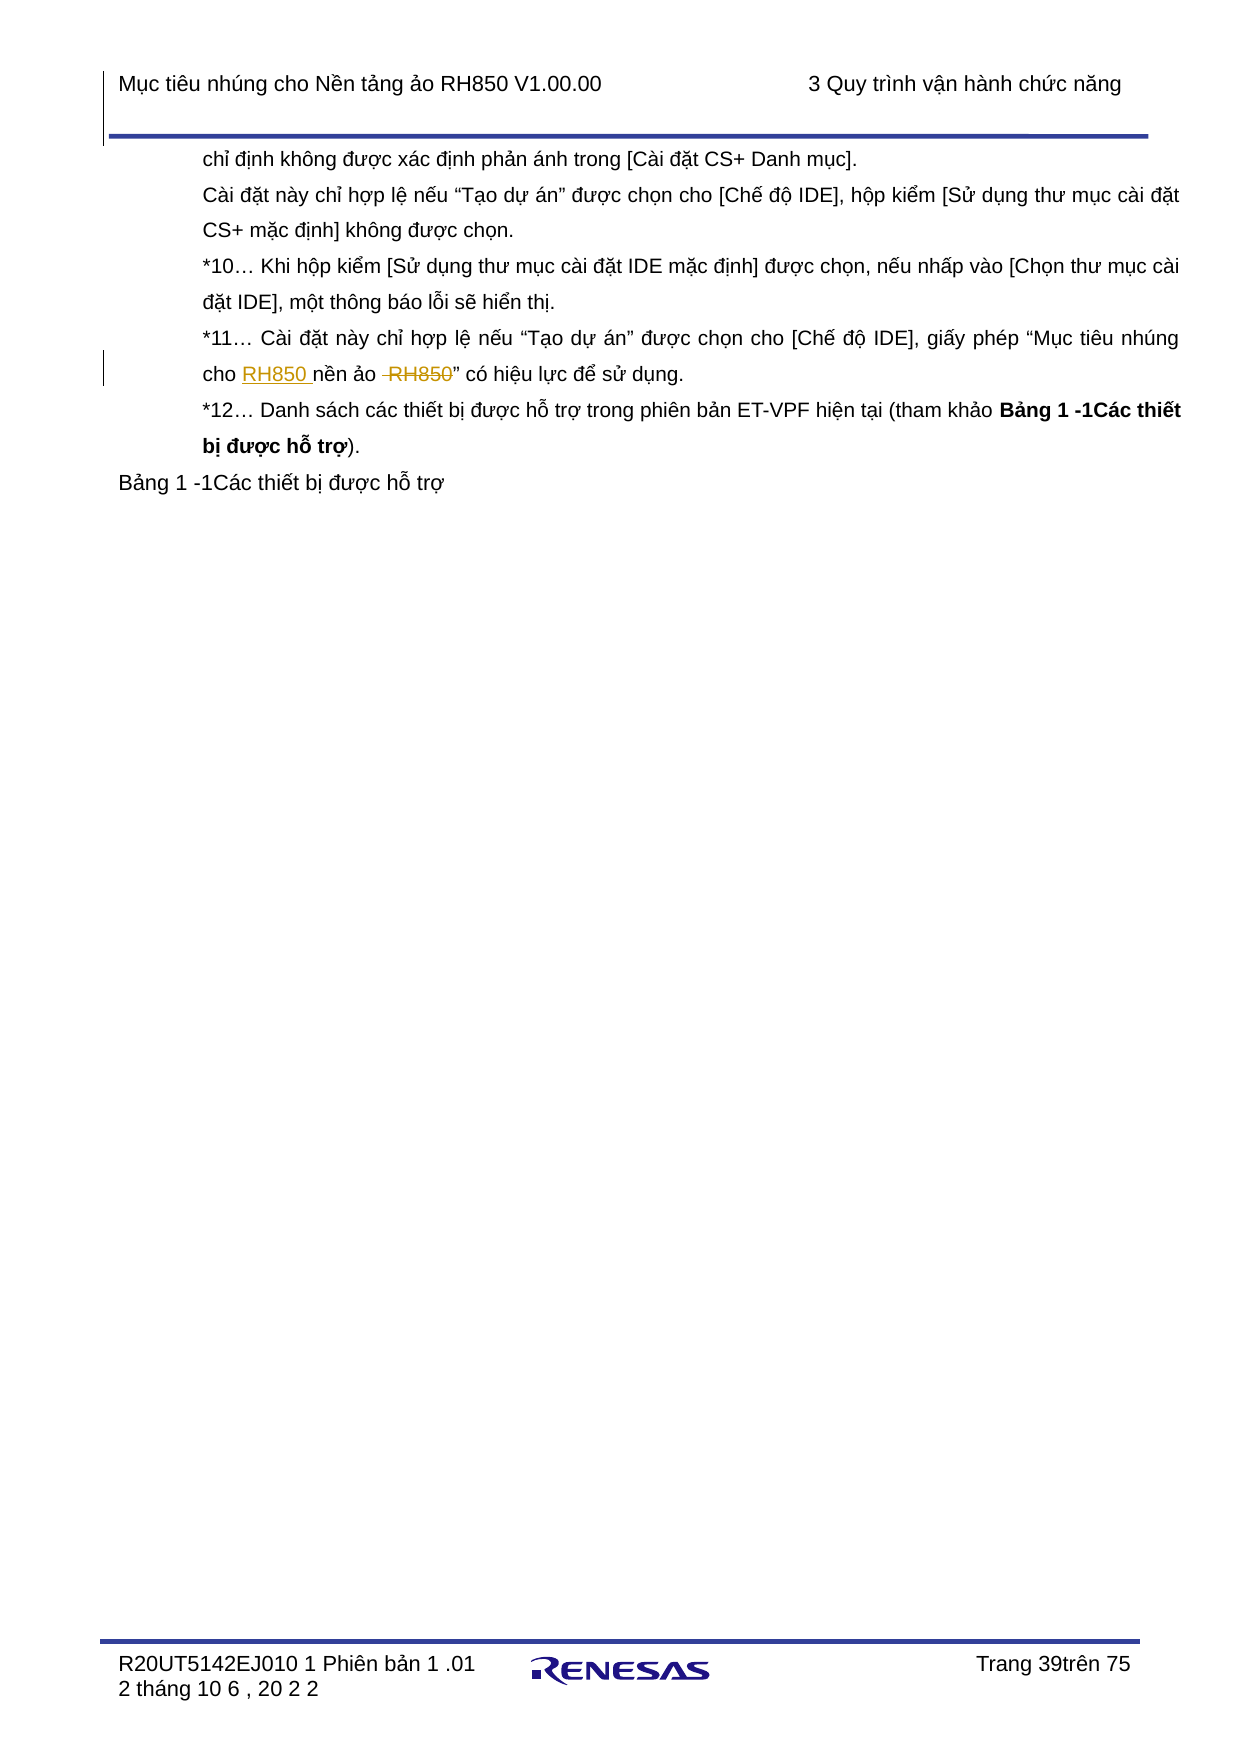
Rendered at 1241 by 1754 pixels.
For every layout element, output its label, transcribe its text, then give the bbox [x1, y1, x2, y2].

text *10… Khi hộp kiểm [Sử dụng thư mục cài đặt IDE mặc định] được chọn, nếu nhấp vào [Chọn thư mục cài đặt IDE], một thông báo lỗi sẽ hiển thị. [202, 254, 1181, 314]
text *11… Cài đặt này chỉ hợp lệ nếu “Tạo dự án” được chọn cho [Chế độ IDE], giấy phép “Mục tiêu nhúng cho nền ảo ” có hiệu lực để sử dụng. [202, 326, 1181, 386]
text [202, 146, 1181, 170]
text *12… Danh sách các thiết bị được hỗ trợ trong phiên bản ET-VPF hiện tại (tham khảo Bảng 1 -1 Các thiết bị được hỗ trợ ). cái bàn 1 -1 Device is supports [202, 398, 1181, 458]
text Cài đặt này chỉ hợp lệ nếu “Tạo dự án” được chọn cho [Chế độ IDE], hộp kiểm [Sử dụng thư mục cài đặt CS+ mặc định] không được chọn. [202, 182, 1181, 242]
